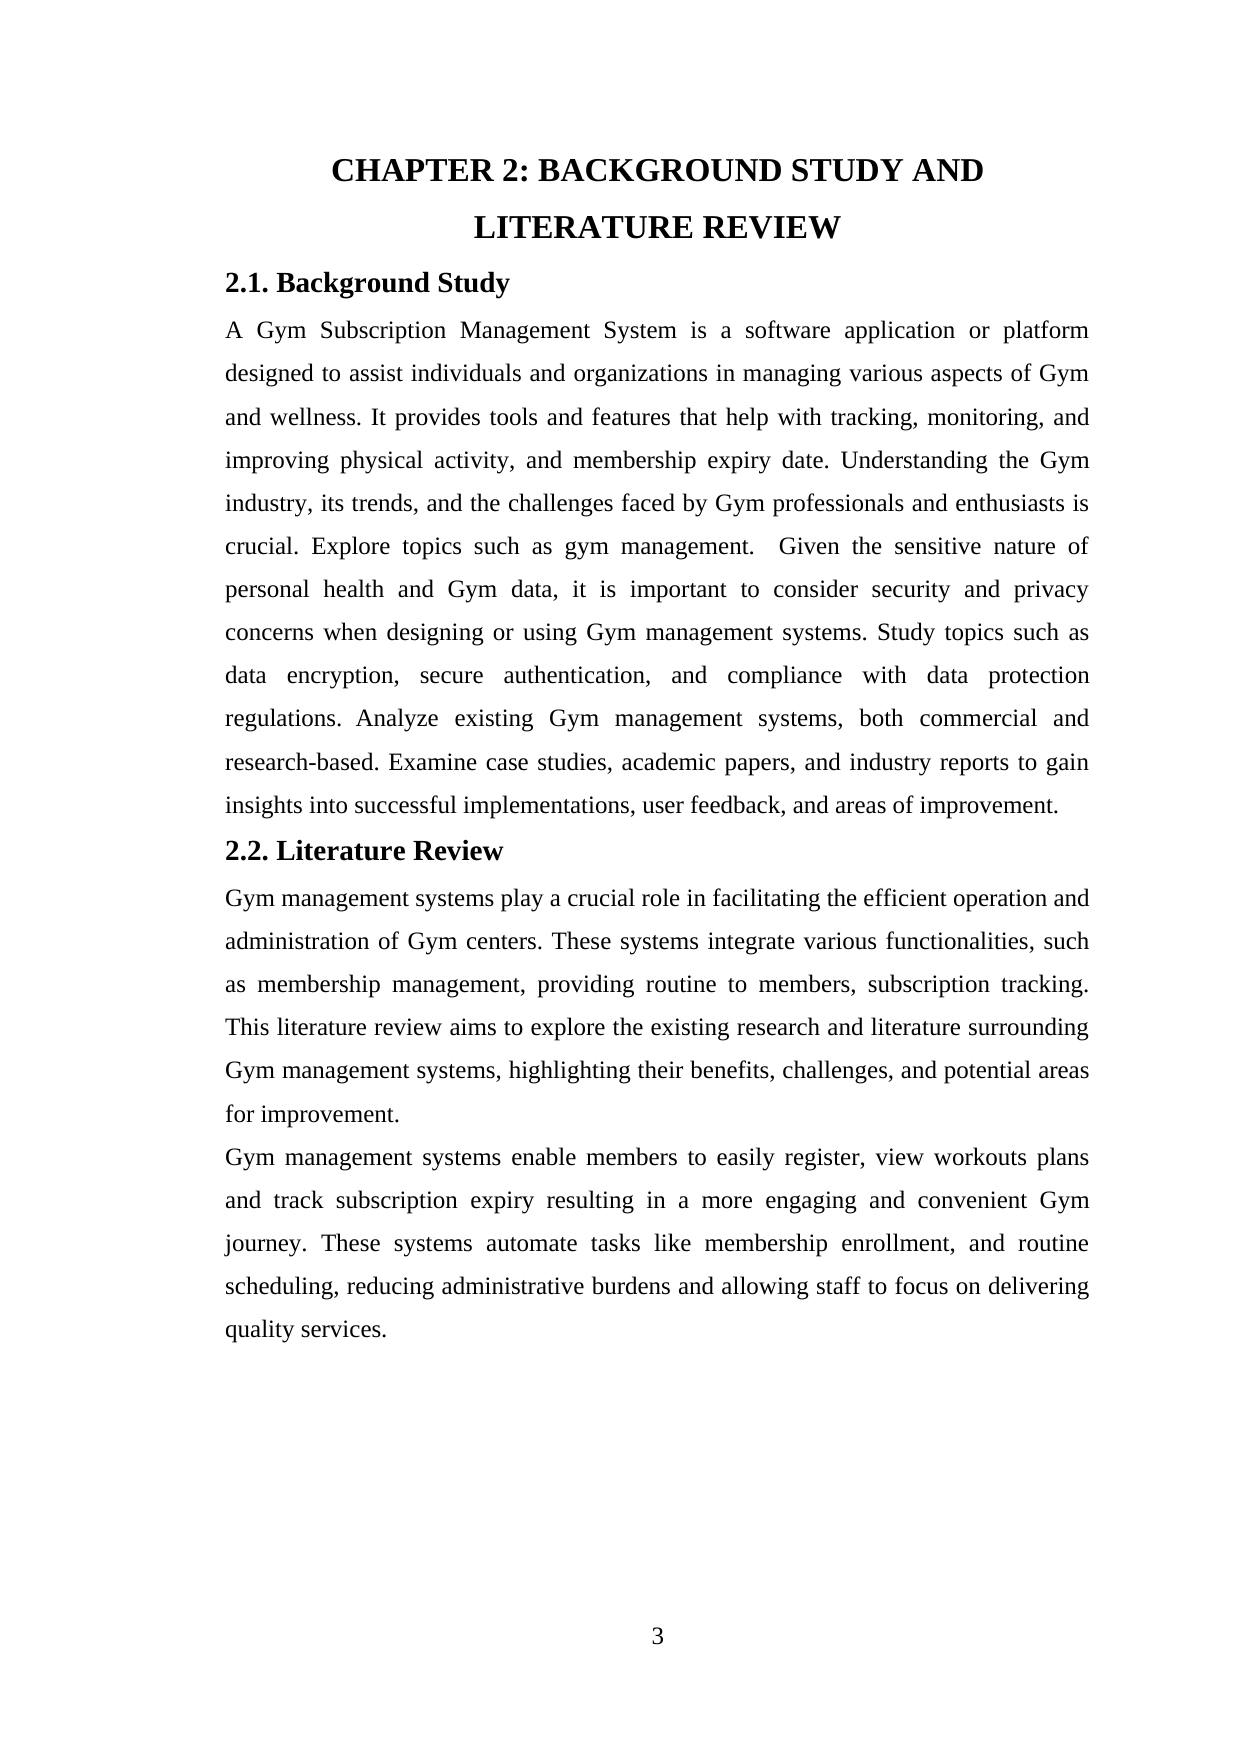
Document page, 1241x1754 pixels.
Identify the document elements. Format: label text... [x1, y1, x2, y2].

text Gym management systems enable members to easily register, view workouts plans and track subscription expiry resulting in a more engaging and convenient Gym journey. These systems automate tasks like membership enrollment, and routine scheduling, reducing administrative burdens and allowing staff to focus on delivering quality services. [225, 1142, 1090, 1343]
subtitle CHAPTER 2: BACKGROUND STUDY AND LITERATURE REVIEW [225, 150, 1090, 246]
text Gym management systems play a crucial role in facilitating the efficient operation and administration of Gym centers. These systems integrate various functionalities, such as membership management, providing routine to members, subscription tracking. This literature review aims to explore the existing research and literature surrounding Gym management systems, highlighting their benefits, challenges, and potential areas for improvement. [225, 883, 1090, 1127]
text A Gym Subscription Management System is a software application or platform designed to assist individuals and organizations in managing various aspects of Gym and wellness. It provides tools and features that help with tracking, monitoring, and improving physical activity, and membership expiry date. Understanding the Gym industry, its trends, and the challenges faced by Gym professionals and enthusiasts is crucial. Explore topics such as gym management. Given the sensitive nature of personal health and Gym data, it is important to consider security and privacy concerns when designing or using Gym management systems. Study topics such as data encryption, secure authentication, and compliance with data protection regulations. Analyze existing Gym management systems, both commercial and research-based. Examine case studies, academic papers, and industry reports to gain insights into successful implementations, user feedback, and areas of improvement. [225, 315, 1090, 818]
subtitle 2.2. Literature Review [225, 833, 1090, 866]
subtitle 2.1. Background Study [225, 265, 1090, 298]
